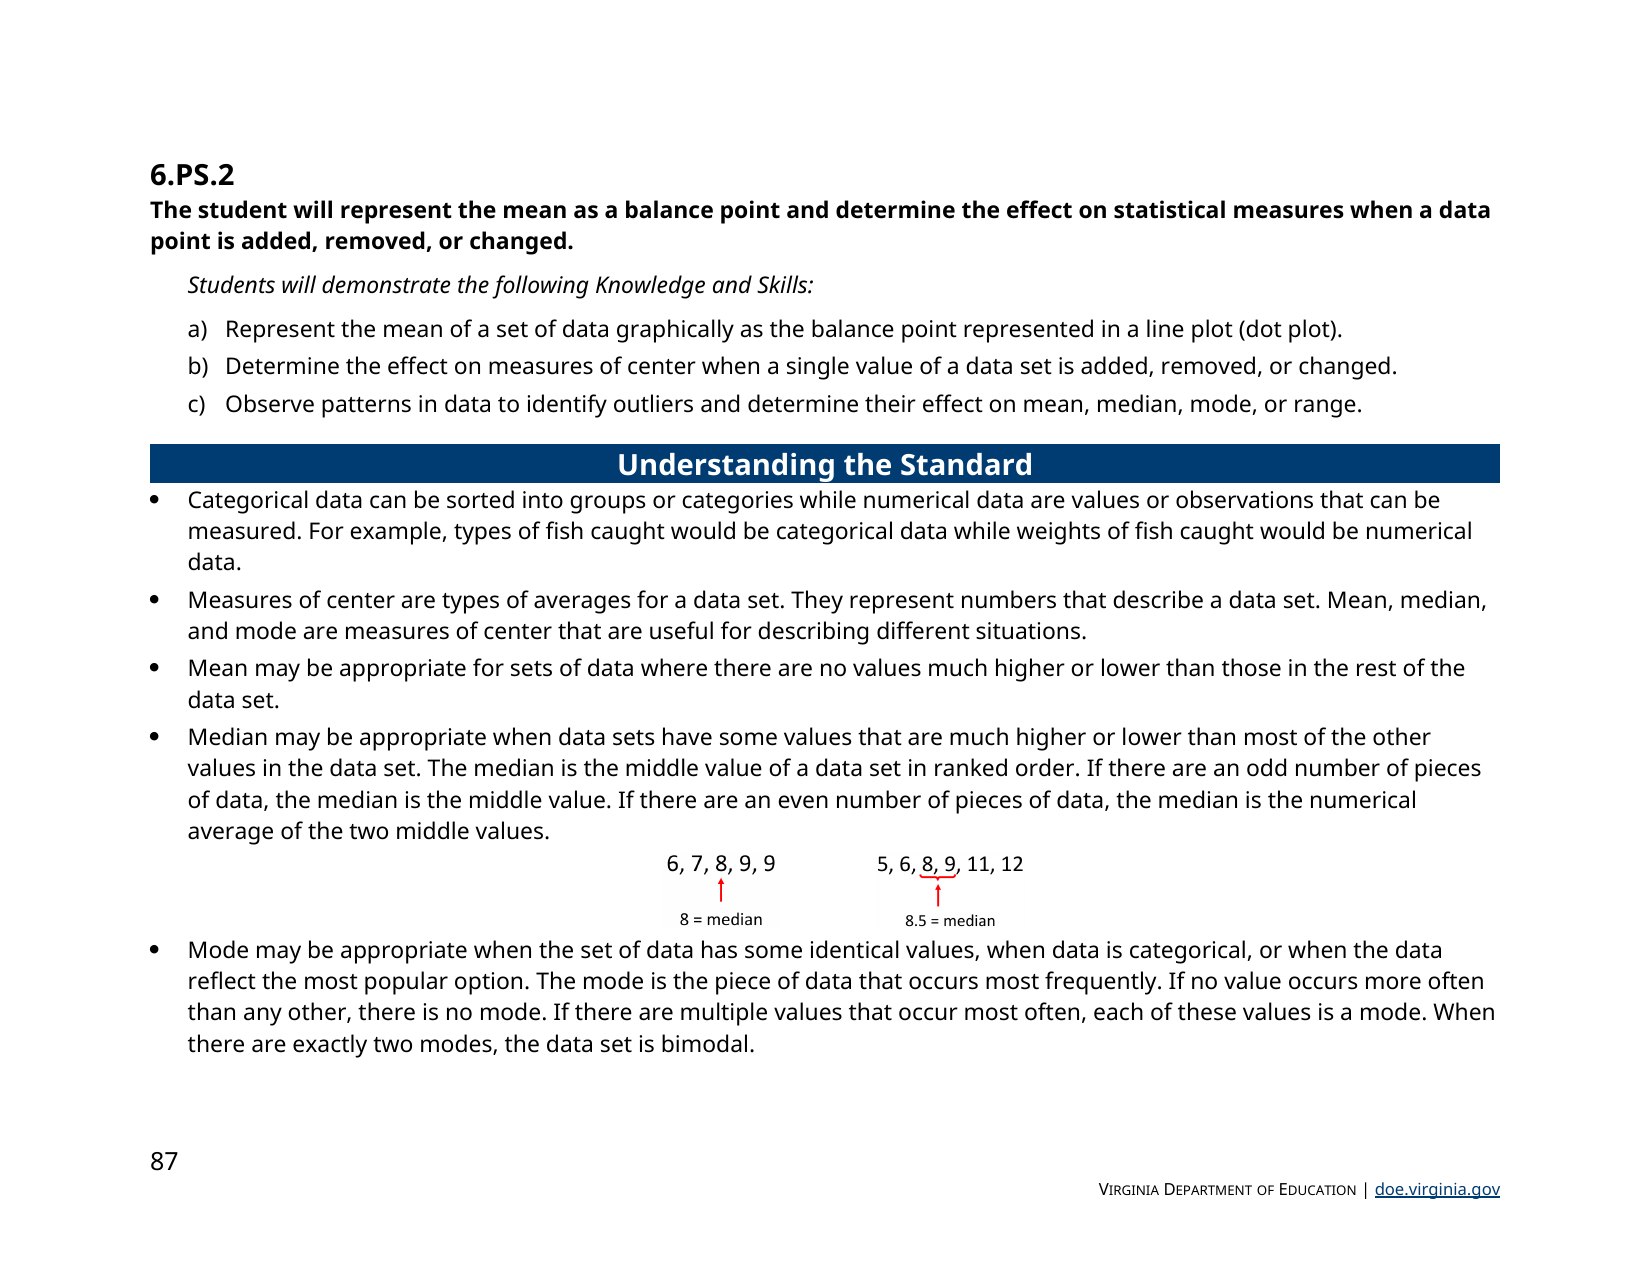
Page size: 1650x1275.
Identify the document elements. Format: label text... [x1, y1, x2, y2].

list Mode may be appropriate when the set of data has some identical values, when data is categorical, or when the data reflect the most popular option. The mode is the piece of data that occurs most frequently. If no value occurs more often than any other, there is no mode. If there are multiple values that occur most often, each of these values is a mode. When there are exactly two modes, the data set is bimodal. [150, 934, 1500, 1059]
list Measures of center are types of averages for a data set. They represent numbers that describe a data set. Mean, median, and mode are measures of center that are useful for describing different situations. [150, 583, 1500, 646]
list Observe patterns in data to identify outliers and determine their effect on mean, median, mode, or range. [187, 388, 1500, 419]
list Categorical data can be sorted into groups or categories while numerical data are values or observations that can be measured. For example, types of fish caught would be categorical data while weights of fish caught would be numerical data. [150, 483, 1500, 577]
list Mean may be appropriate for sets of data where there are no values much higher or lower than those in the rest of the data set. [150, 652, 1500, 715]
picture [875, 852, 1026, 928]
list Determine the effect on measures of center when a single value of a data set is added, removed, or changed. [187, 350, 1500, 381]
list Represent the mean of a set of data graphically as the balance point represented in a line plot (dot plot). [187, 313, 1500, 344]
list Median may be appropriate when data sets have some values that are much higher or lower than most of the other values in the data set. The median is the middle value of a data set in ranked order. If there are an odd number of pieces of data, the median is the middle value. If there are an even number of pieces of data, the median is the numerical average of the two middle values. [150, 721, 1500, 846]
subtitle The student will represent the mean as a balance point and determine the effect on statistical measures when a data point is added, removed, or changed. [150, 194, 1500, 256]
text Students will demonstrate the following Knowledge and Skills: [150, 269, 1500, 300]
picture [662, 853, 781, 928]
subtitle 6.PS.2 [150, 154, 1500, 194]
subtitle Understanding the Standard [150, 444, 1500, 483]
